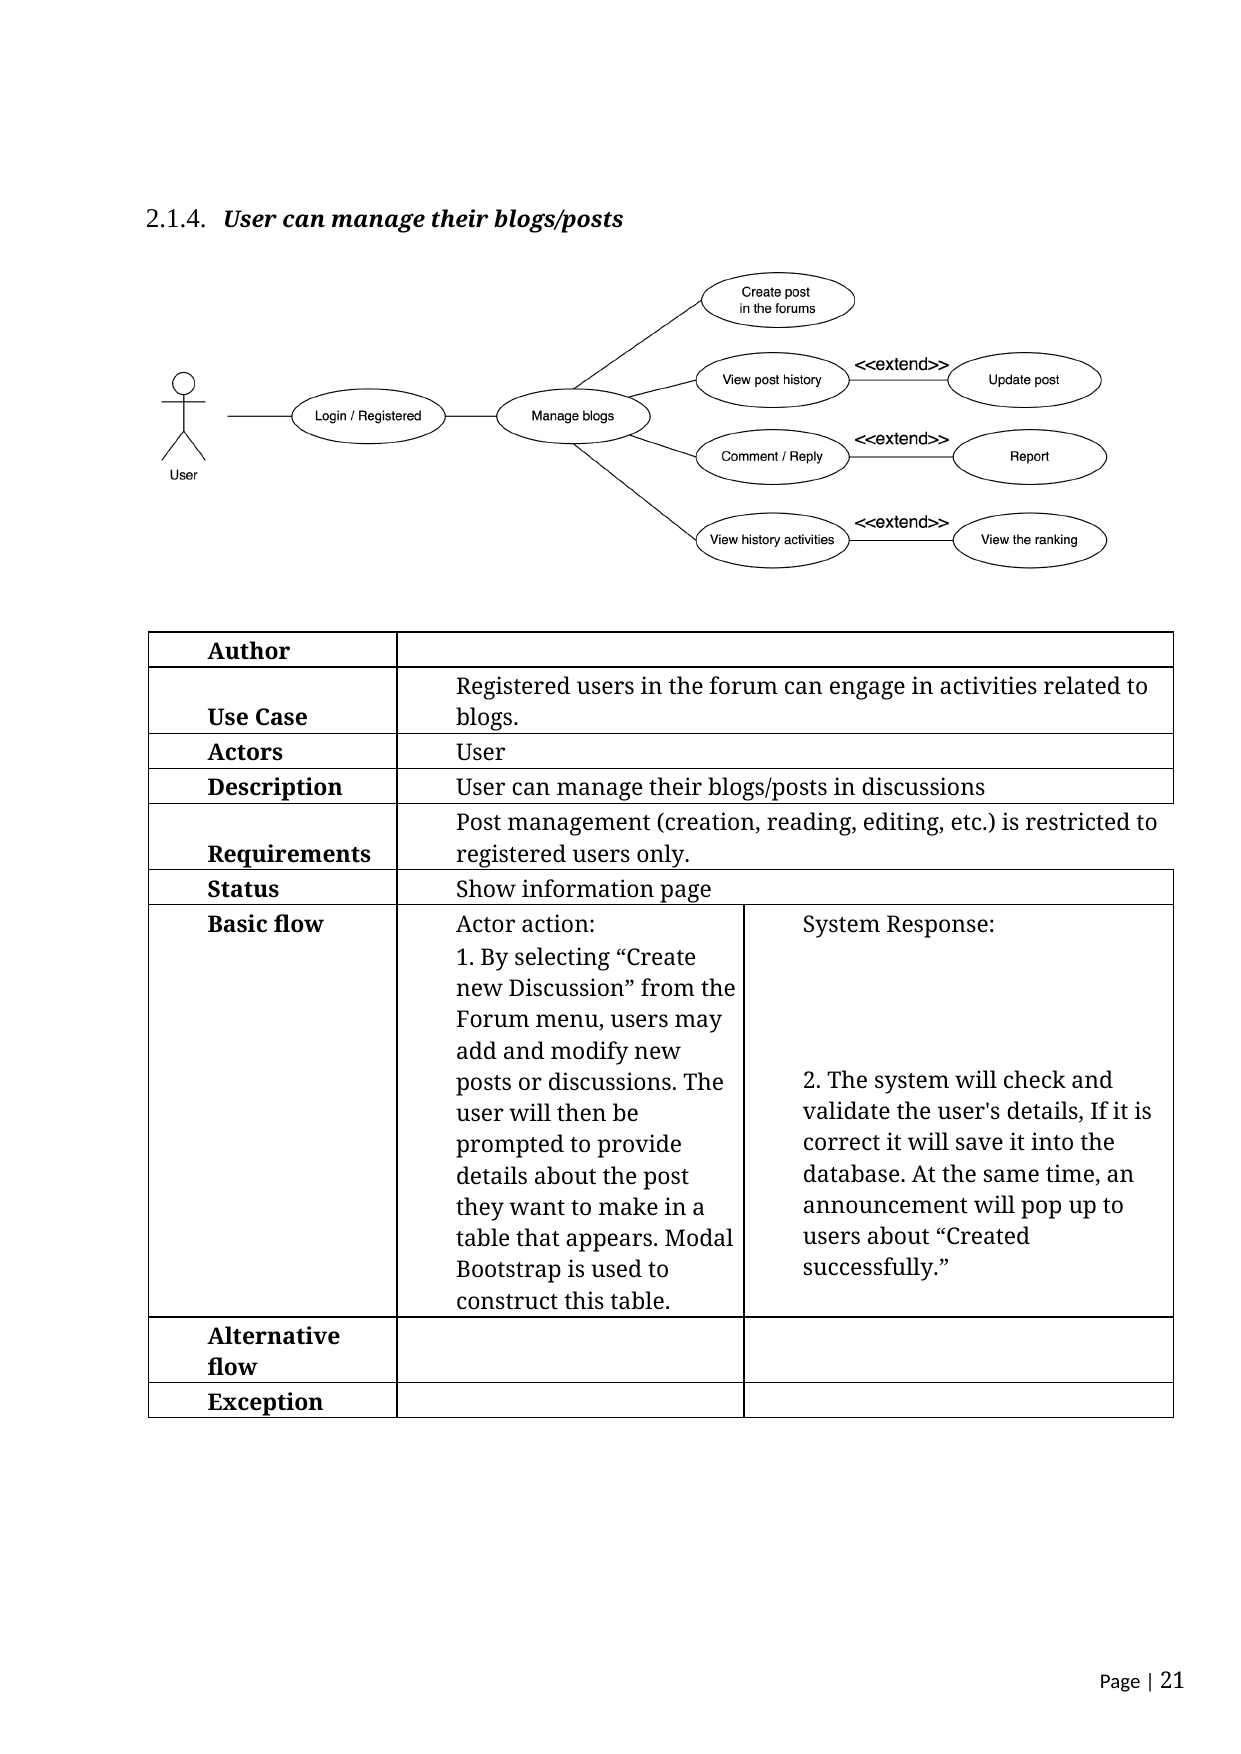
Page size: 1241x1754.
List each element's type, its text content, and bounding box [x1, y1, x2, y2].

table_cell Post management (creation, reading, editing, etc.) is restricted to registered users only. [398, 804, 1173, 869]
table_cell Show information page [398, 870, 1173, 904]
list User can manage their blogs/posts [207, 202, 1185, 234]
table_cell [398, 1318, 743, 1382]
table_cell Actors [149, 734, 396, 767]
table_cell [744, 734, 1173, 767]
table_cell Status [149, 870, 396, 904]
table_cell 2. The system will check and validate the user's details, If it is correct it will save it into the database. At the same time, an announcement will pop up to users about “Created successfully.” [745, 939, 1173, 1316]
table_cell [149, 939, 396, 1316]
table_cell Basic flow [149, 905, 396, 939]
picture [150, 262, 1119, 579]
table_cell System Response: [745, 905, 1173, 939]
table_cell User [398, 734, 744, 767]
table_cell Description [149, 769, 396, 802]
table_cell 1. By selecting “Create new Discussion” from the Forum menu, users may add and modify new posts or discussions. The user will then be prompted to provide details about the post they want to make in a table that appears. Modal Bootstrap is used to construct this table. [398, 939, 743, 1316]
table_cell [398, 1383, 743, 1417]
table_cell Registered users in the forum can engage in activities related to blogs. [398, 668, 1173, 732]
table_cell Alternative flow [149, 1318, 396, 1382]
table_cell Exception [149, 1383, 396, 1417]
table_cell [745, 1383, 1173, 1417]
table_cell Requirements [149, 804, 396, 869]
table_cell [745, 1318, 1173, 1382]
table_header [398, 633, 1173, 666]
table_cell Use Case [149, 668, 396, 732]
table_cell User can manage their blogs/posts in discussions [398, 769, 1173, 802]
table_header Author [149, 633, 396, 666]
table_cell Actor action: [398, 905, 743, 939]
